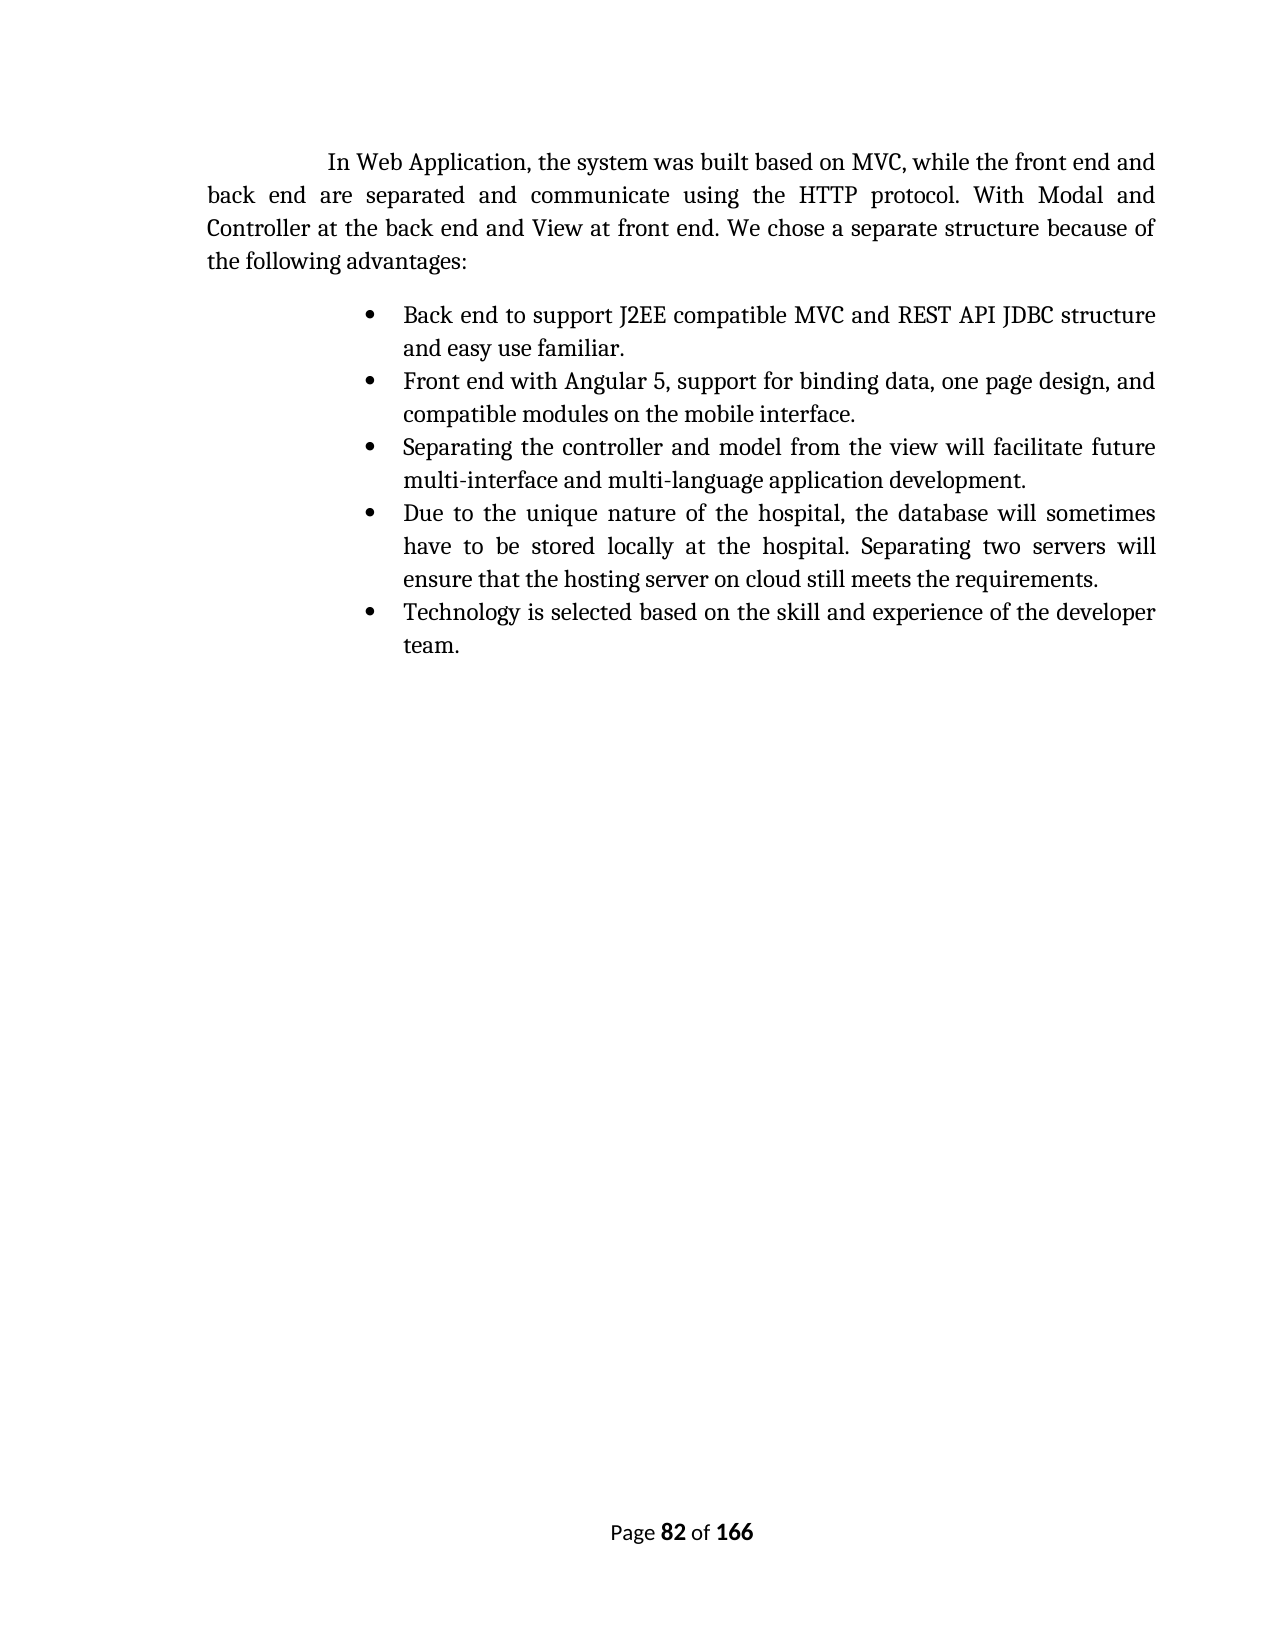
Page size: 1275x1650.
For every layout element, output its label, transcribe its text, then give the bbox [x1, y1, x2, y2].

list Technology is selected based on the skill and experience of the developer team. [366, 598, 1157, 659]
list Due to the unique nature of the hospital, the database will sometimes have to be stored locally at the hospital. Separating two servers will ensure that the hosting server on cloud still meets the requirements. [366, 499, 1157, 593]
text In Web Application, the system was built based on MVC, while the front end and back end are separated and communicate using the HTTP protocol. With Modal and Controller at the back end and View at front end. We chose a separate structure because of the following advantages: [207, 148, 1157, 276]
list Back end to support J2EE compatible MVC and REST API JDBC structure and easy use familiar. [366, 301, 1157, 362]
list Separating the controller and model from the view will facilitate future multi-interface and multi-language application development. [366, 433, 1157, 494]
list Front end with Angular 5, support for binding data, one page design, and compatible modules on the mobile interface. [366, 367, 1157, 428]
